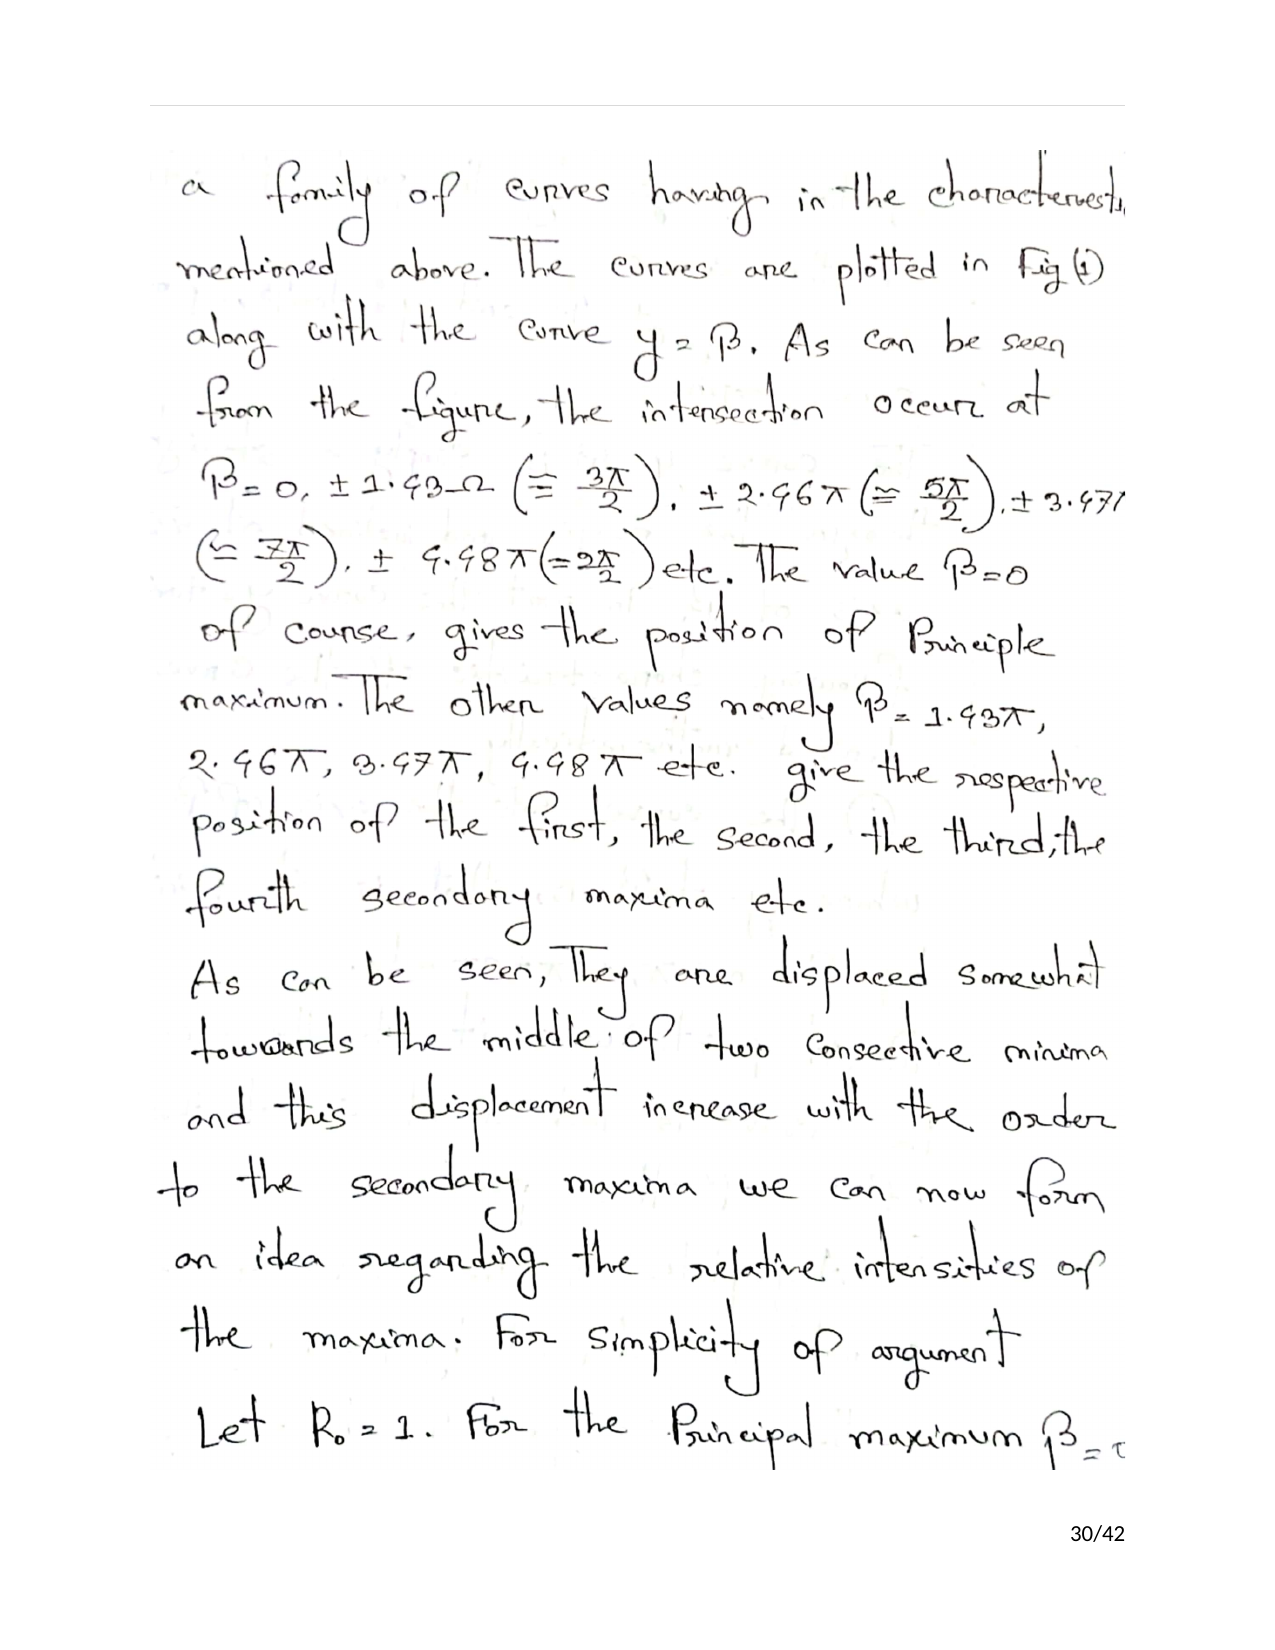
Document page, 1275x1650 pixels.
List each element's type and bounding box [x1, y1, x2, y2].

picture [150, 150, 1125, 1470]
